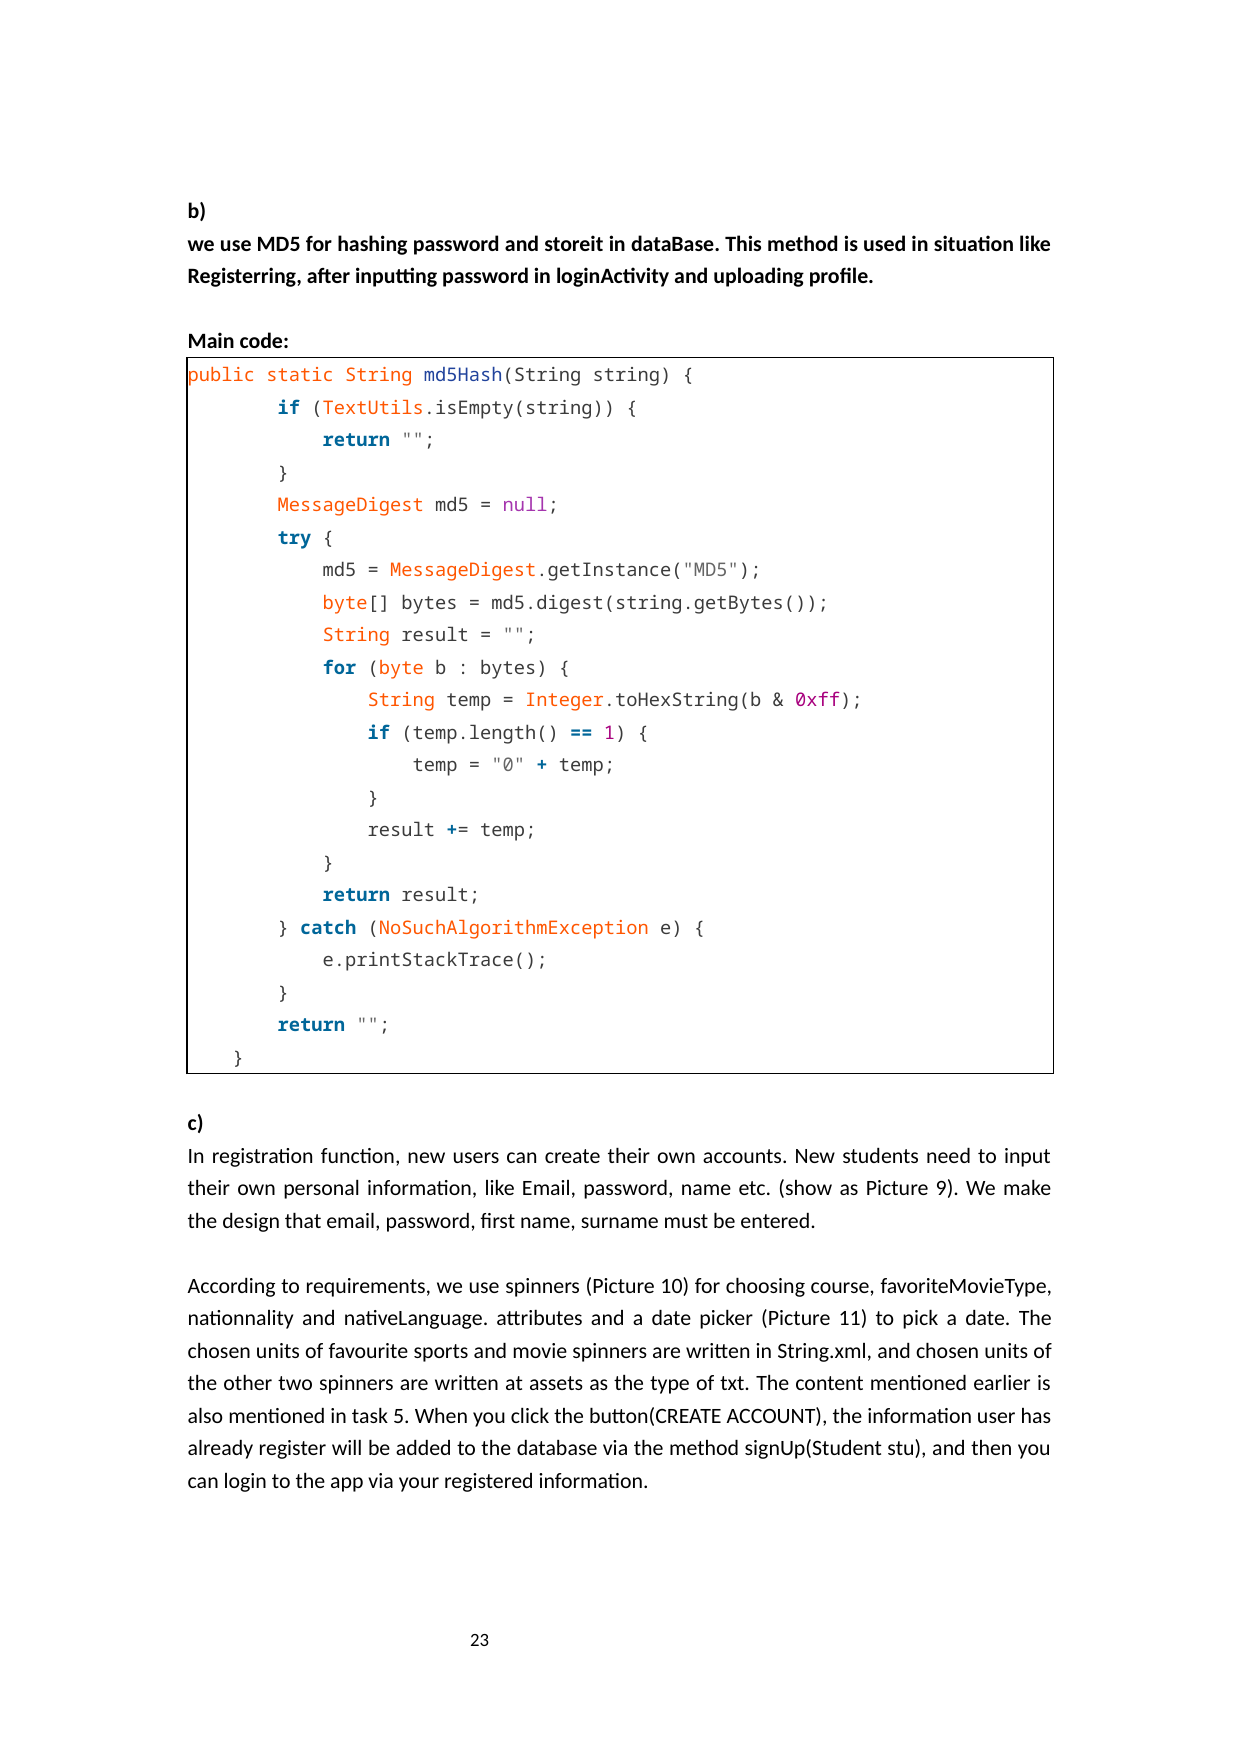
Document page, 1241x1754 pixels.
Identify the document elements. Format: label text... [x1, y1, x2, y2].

text } [188, 456, 1053, 488]
text } [188, 781, 1053, 813]
text return ""; [188, 1008, 1053, 1039]
text String result = ""; [188, 618, 1053, 651]
text if (temp.length() == 1) { [188, 716, 1053, 748]
text public static String md5Hash(String string) { [188, 358, 1053, 391]
text According to requirements, we use spinners (Picture 10) for choosing course, favoriteMovieType, nationnality and nativeLanguage. attributes and a date picker (Picture 11) to pick a date. The chosen units of favourite sports and movie spinners are written in String.xml, and chosen units of the other two spinners are written at assets as the type of txt. The content mentioned earlier is also mentioned in task 5. When you click the button(CREATE ACCOUNT), the information user has already register will be added to the database via the method signUp(Student stu), and then you can login to the app via your registered information. [187, 1269, 1053, 1497]
text return result; [188, 878, 1053, 911]
text } catch (NoSuchAlgorithmException e) { [188, 911, 1053, 943]
text Main code: [187, 324, 1053, 357]
text try { [188, 521, 1053, 553]
text } [188, 1039, 1053, 1073]
text for (byte b : bytes) { [188, 651, 1053, 683]
text e.printStackTrace(); [188, 943, 1053, 976]
text String temp = Integer.toHexString(b & 0xff); [188, 683, 1053, 716]
text md5 = MessageDigest.getInstance("MD5"); [188, 553, 1053, 586]
text } [188, 846, 1053, 878]
text MessageDigest md5 = null; [188, 488, 1053, 521]
text result += temp; [188, 813, 1053, 846]
text b) [187, 194, 1053, 227]
text we use MD5 for hashing password and storeit in dataBase. This method is used in situation like Registerring, after inputting password in loginActivity and uploading profile. [187, 227, 1053, 292]
text c) [187, 1107, 1053, 1139]
text return ""; [188, 423, 1053, 456]
text temp = "0" + temp; [188, 748, 1053, 781]
list In registration function, new users can create their own accounts. New students need to input their own personal information, like Email, password, name etc. (show as Picture 9). We make the design that email, password, first name, surname must be entered. [187, 1139, 1053, 1237]
text if (TextUtils.isEmpty(string)) { [188, 391, 1053, 423]
text } [188, 976, 1053, 1008]
text byte[] bytes = md5.digest(string.getBytes()); [188, 586, 1053, 618]
